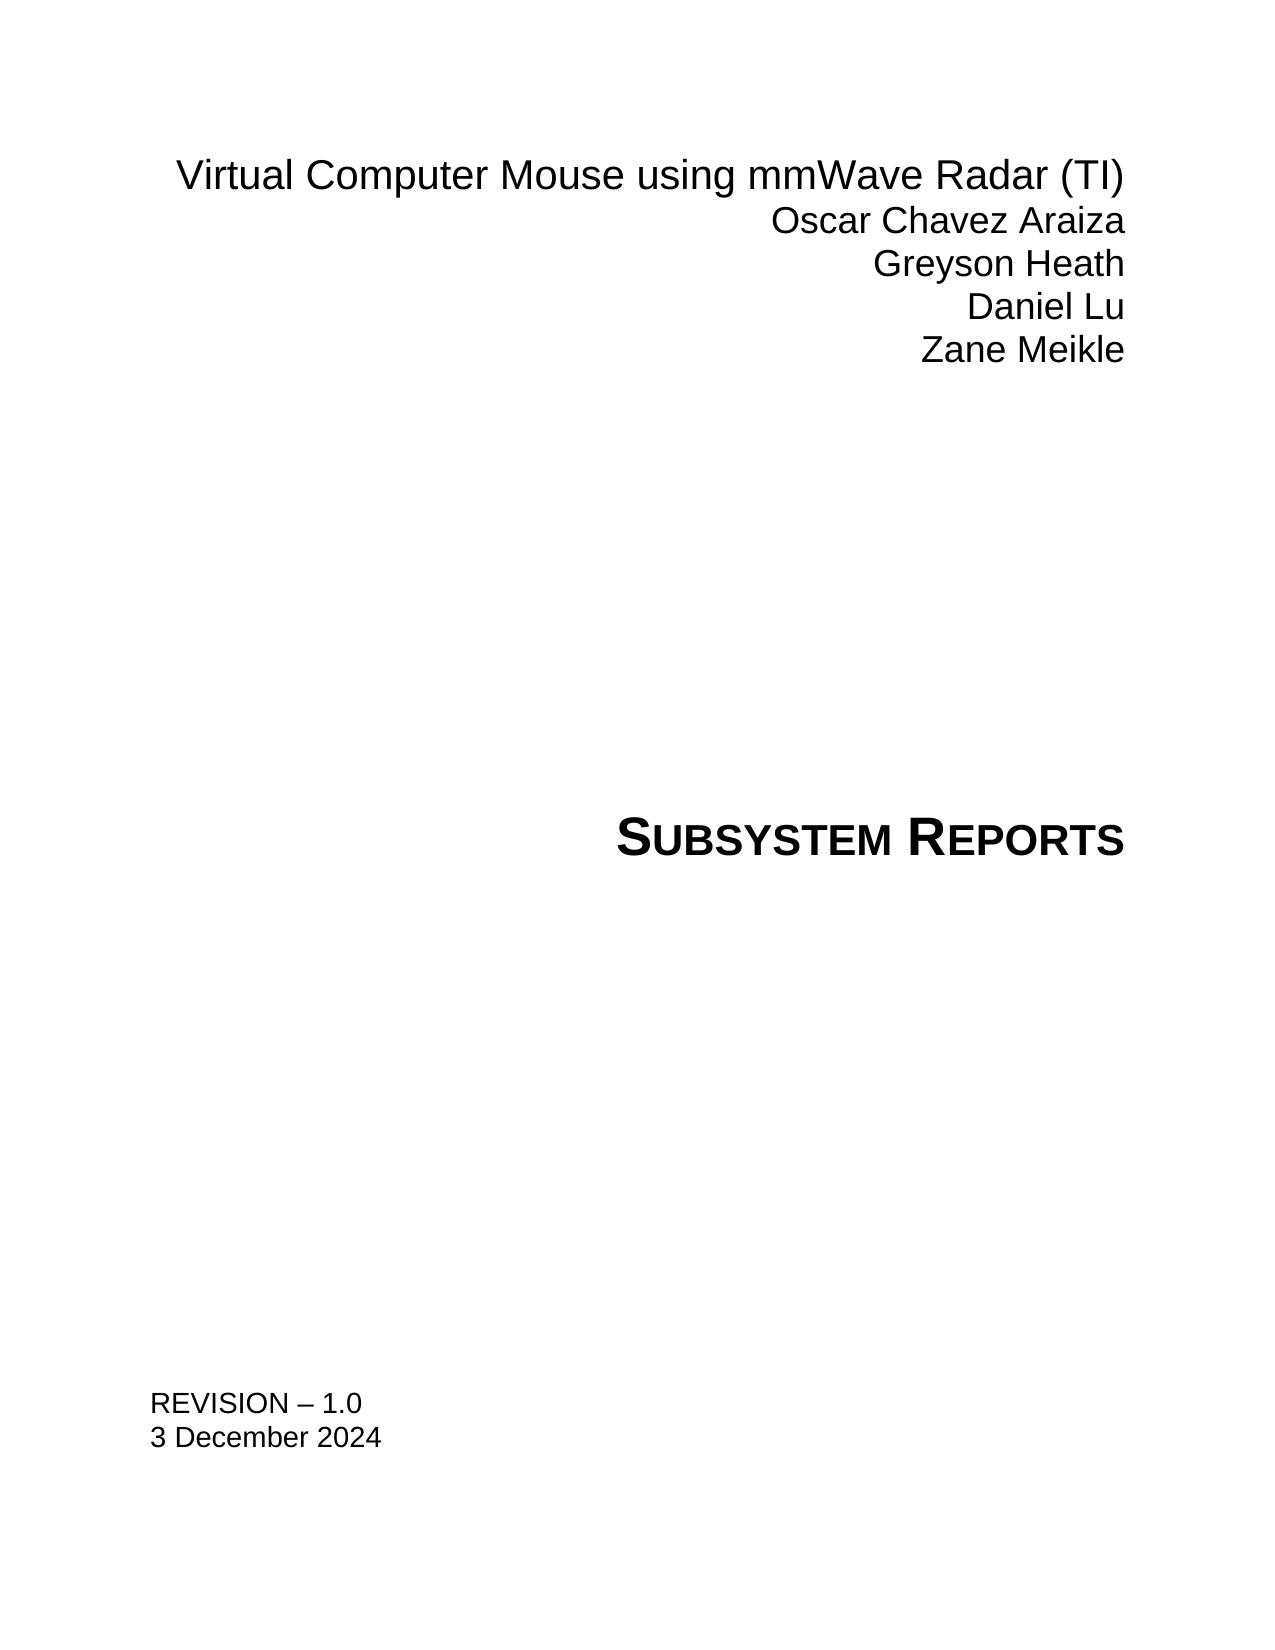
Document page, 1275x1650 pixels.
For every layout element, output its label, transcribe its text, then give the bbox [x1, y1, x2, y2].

text 3 December 2024 [150, 1420, 1125, 1453]
text Zane Meikle [150, 327, 1125, 370]
text Daniel Lu [150, 284, 1125, 327]
text Virtual Computer Mouse using mmWave Radar (TI) [150, 150, 1125, 198]
text REVISION – 1.0 [150, 1386, 1125, 1420]
text Subsystem Reports [150, 804, 1125, 866]
text Greyson Heath [150, 241, 1125, 284]
text Oscar Chavez Araiza [150, 198, 1125, 241]
